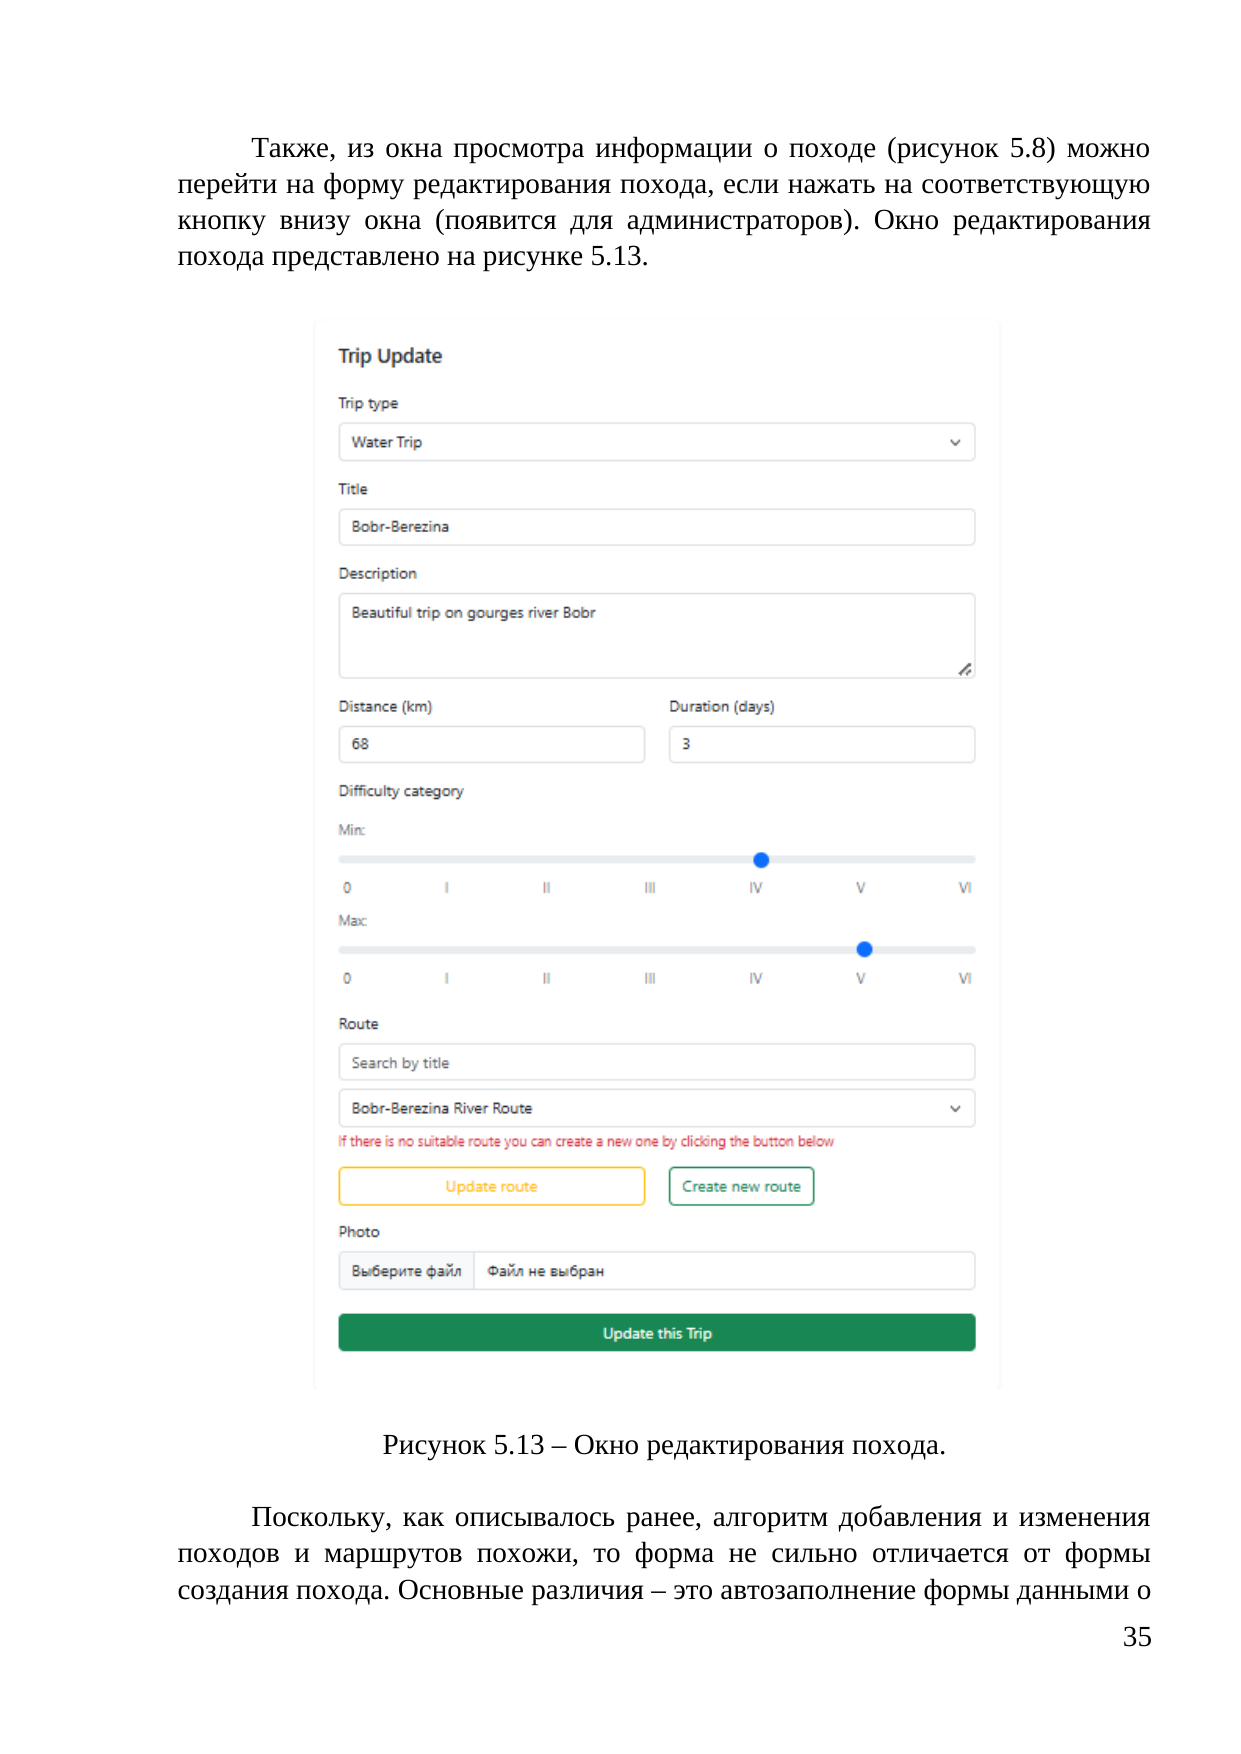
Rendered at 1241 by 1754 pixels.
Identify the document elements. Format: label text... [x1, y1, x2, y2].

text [177, 1499, 1152, 1605]
text Также, из окна просмотра информации о походе (рисунок 5.8) можно перейти на форму редактирования похода, если нажать на соответствующую кнопку внизу окна (появится для администраторов). Окно редактирования похода представлено на рисунке 5.13. [177, 130, 1152, 272]
picture [306, 310, 1023, 1389]
text Рисунок 5.13 – Окно редактирования похода. [177, 1427, 1152, 1461]
